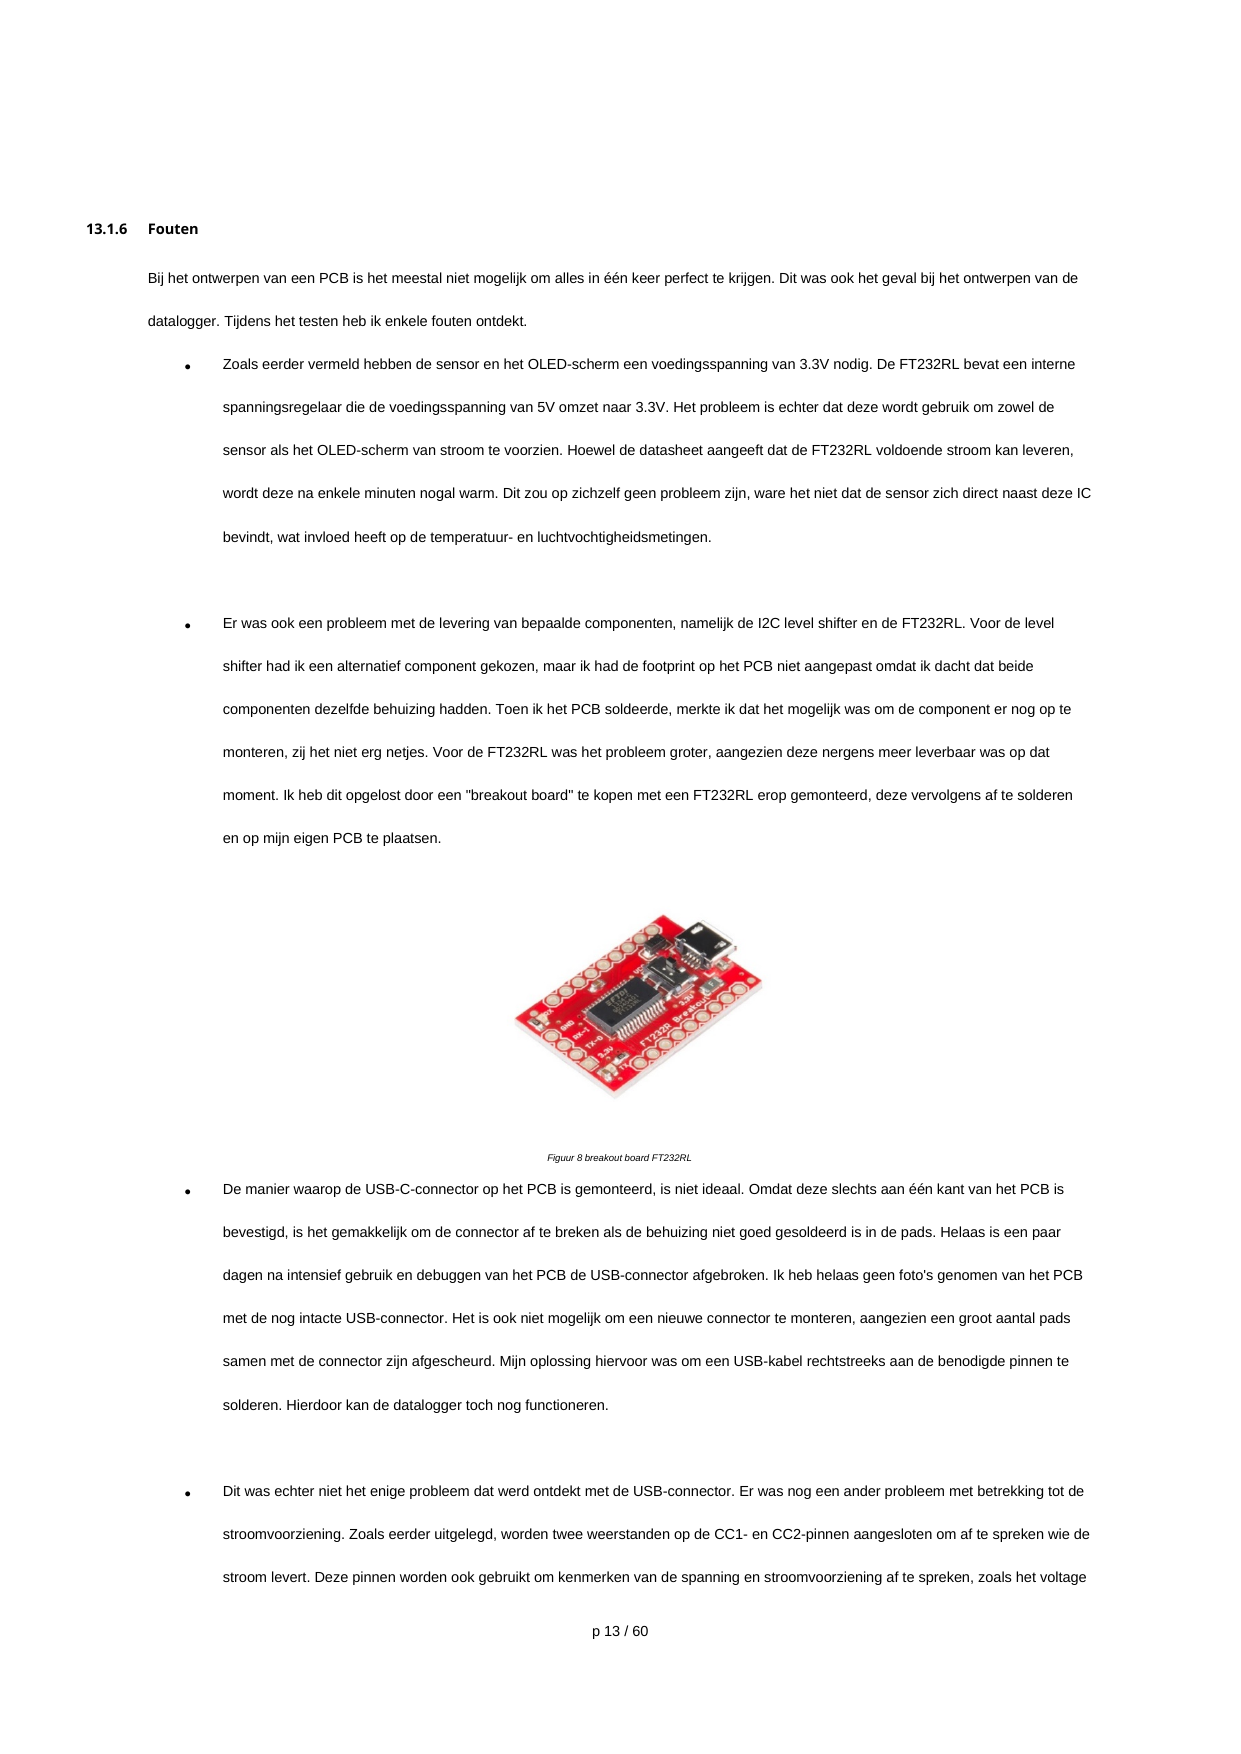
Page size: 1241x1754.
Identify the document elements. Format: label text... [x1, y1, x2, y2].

text Figuur 8 breakout board FT232RL [148, 1152, 1092, 1171]
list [185, 1483, 1092, 1598]
picture [506, 873, 771, 1138]
list Fouten [127, 218, 1092, 253]
list De manier waarop de USB-C-connector op het PCB is gemonteerd, is niet ideaal. Omdat deze slechts aan één kant van het PCB is bevestigd, is het gemakkelijk om de connector af te breken als de behuizing niet goed gesoldeerd is in de pads. Helaas is een paar dagen na intensief gebruik en debuggen van het PCB de USB-connector afgebroken. Ik heb helaas geen foto's genomen van het PCB met de nog intacte USB-connector. Het is ook niet mogelijk om een nieuwe connector te monteren, aangezien een groot aantal pads samen met de connector zijn afgescheurd. Mijn oplossing hiervoor was om een USB-kabel rechtstreeks aan de benodigde pinnen te solderen. Hierdoor kan de datalogger toch nog functioneren. [185, 1181, 1092, 1425]
list Zoals eerder vermeld hebben de sensor en het OLED-scherm een voedingsspanning van 3.3V nodig. De FT232RL bevat een interne spanningsregelaar die de voedingsspanning van 5V omzet naar 3.3V. Het probleem is echter dat deze wordt gebruik om zowel de sensor als het OLED-scherm van stroom te voorzien. Hoewel de datasheet aangeeft dat de FT232RL voldoende stroom kan leveren, wordt deze na enkele minuten nogal warm. Dit zou op zichzelf geen probleem zijn, ware het niet dat de sensor zich direct naast deze IC bevindt, wat invloed heeft op de temperatuur- en luchtvochtigheidsmetingen. [185, 356, 1092, 557]
list Er was ook een probleem met de levering van bepaalde componenten, namelijk de I2C level shifter en de FT232RL. Voor de level shifter had ik een alternatief component gekozen, maar ik had de footprint op het PCB niet aangepast omdat ik dacht dat beide componenten dezelfde behuizing hadden. Toen ik het PCB soldeerde, merkte ik dat het mogelijk was om de component er nog op te monteren, zij het niet erg netjes. Voor de FT232RL was het probleem groter, aangezien deze nergens meer leverbaar was op dat moment. Ik heb dit opgelost door een "breakout board" te kopen met een FT232RL erop gemonteerd, deze vervolgens af te solderen en op mijn eigen PCB te plaatsen. [185, 615, 1092, 859]
text Bij het ontwerpen van een PCB is het meestal niet mogelijk om alles in één keer perfect te krijgen. Dit was ook het geval bij het ontwerpen van de datalogger. Tijdens het testen heb ik enkele fouten ontdekt. [148, 269, 1092, 341]
